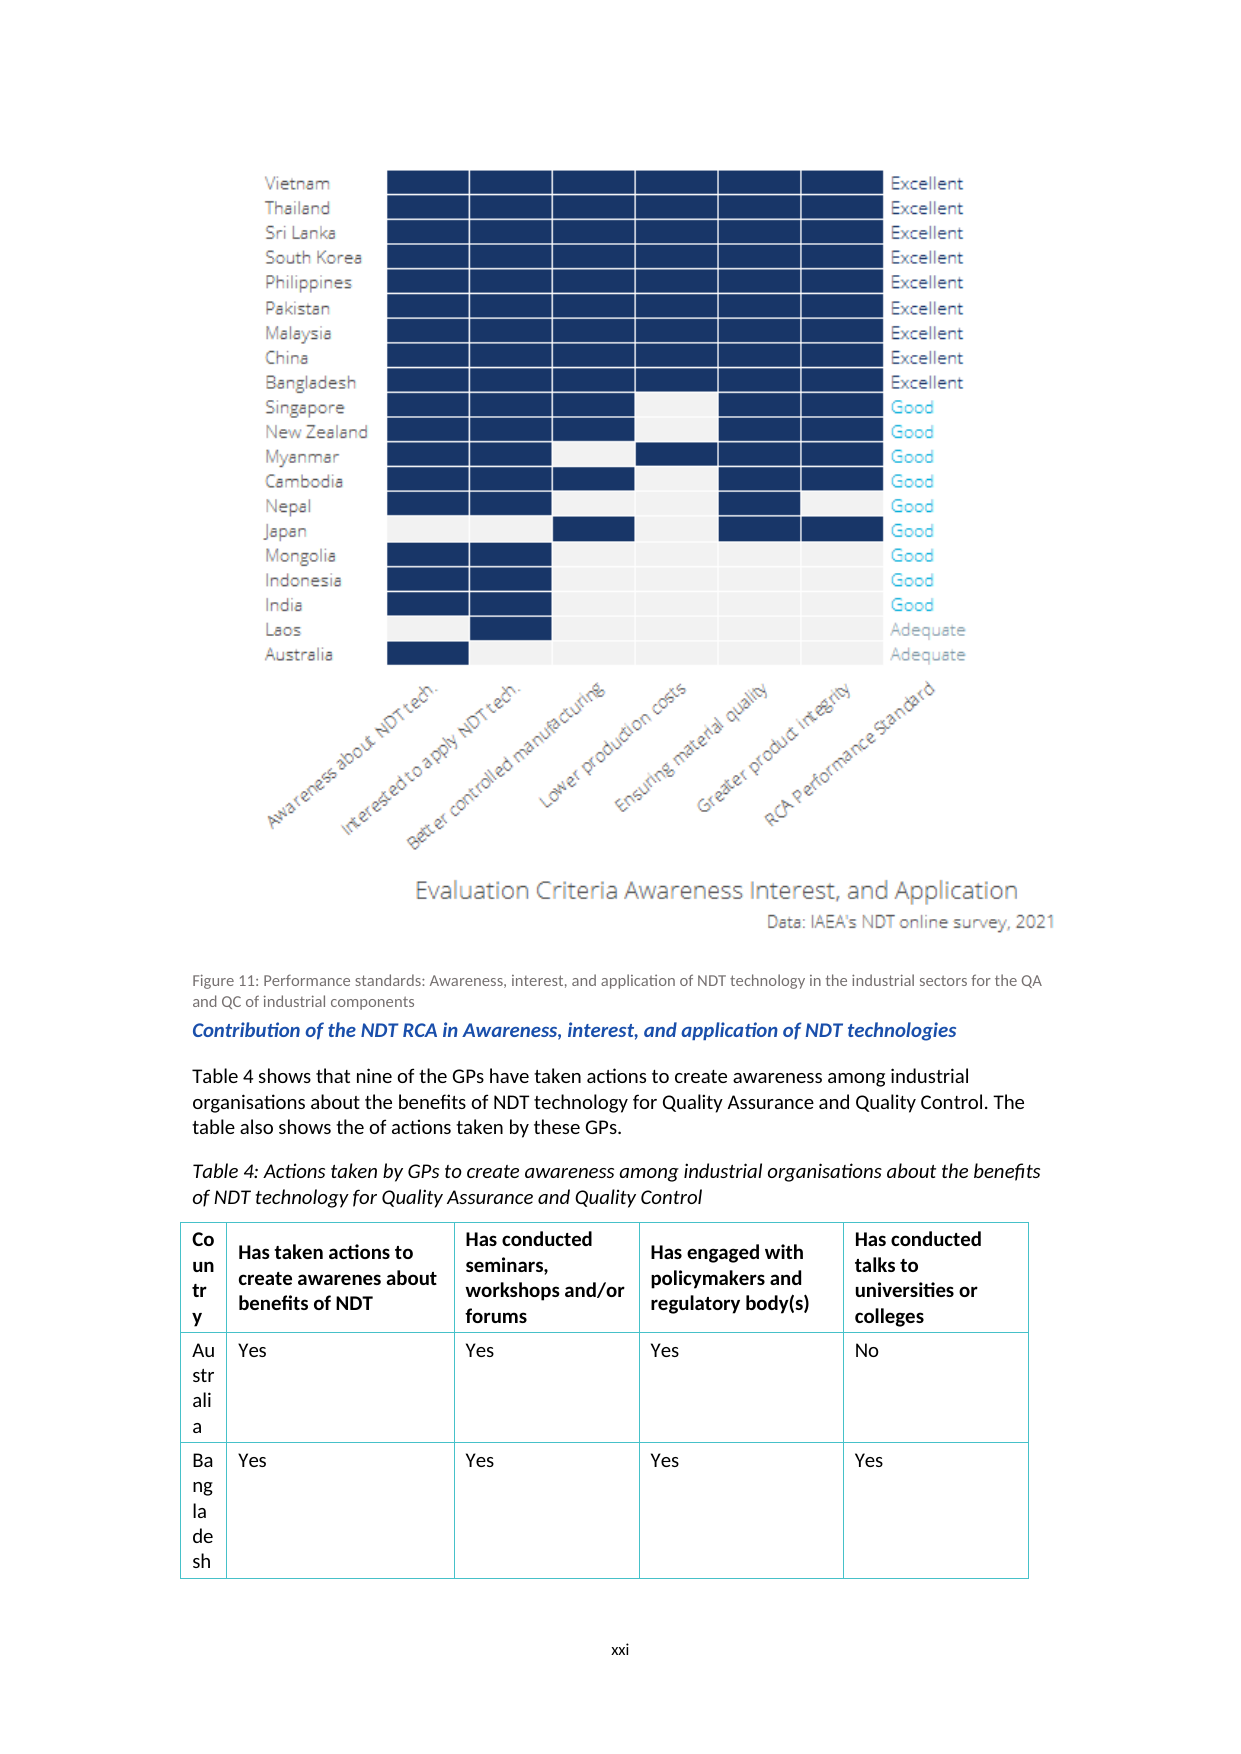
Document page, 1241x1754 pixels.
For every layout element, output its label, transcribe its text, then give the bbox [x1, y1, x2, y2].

table_cell Yes [640, 1333, 843, 1442]
subtitle Contribution of the NDT RCA in Awareness, interest, and application of NDT technologies [192, 1017, 1048, 1043]
picture [210, 150, 1068, 950]
table_cell Bangladesh [181, 1443, 226, 1578]
table_cell No [844, 1333, 1028, 1442]
text Table 4 shows that nine of the GPs have taken actions to create awareness among industrial organisations about the benefits of NDT technology for Quality Assurance and Quality Control. The table also shows the of actions taken by these GPs. [192, 1063, 1048, 1140]
text Table 4: Actions taken by GPs to create awareness among industrial organisations about the benefits of NDT technology for Quality Assurance and Quality Control [192, 1158, 1048, 1209]
table_header Has engaged with policymakers and regulatory body(s) [640, 1223, 843, 1332]
table_header Has taken actions to create awarenes about benefits of NDT [227, 1223, 454, 1332]
table_cell Yes [455, 1333, 639, 1442]
table_cell Yes [844, 1443, 1028, 1578]
text Figure 11: Performance standards: Awareness, interest, and application of NDT technology in the industrial sectors for the QA and QC of industrial components [192, 971, 1048, 1011]
table_cell Yes [227, 1333, 454, 1442]
table_header Country [181, 1223, 226, 1332]
table_cell Australia [181, 1333, 226, 1442]
table_header Has conducted talks to universities or colleges [844, 1223, 1028, 1332]
table_cell Yes [455, 1443, 639, 1578]
table_cell Yes [640, 1443, 843, 1578]
table_cell Yes [227, 1443, 454, 1578]
table_header Has conducted seminars, workshops and/or forums [455, 1223, 639, 1332]
